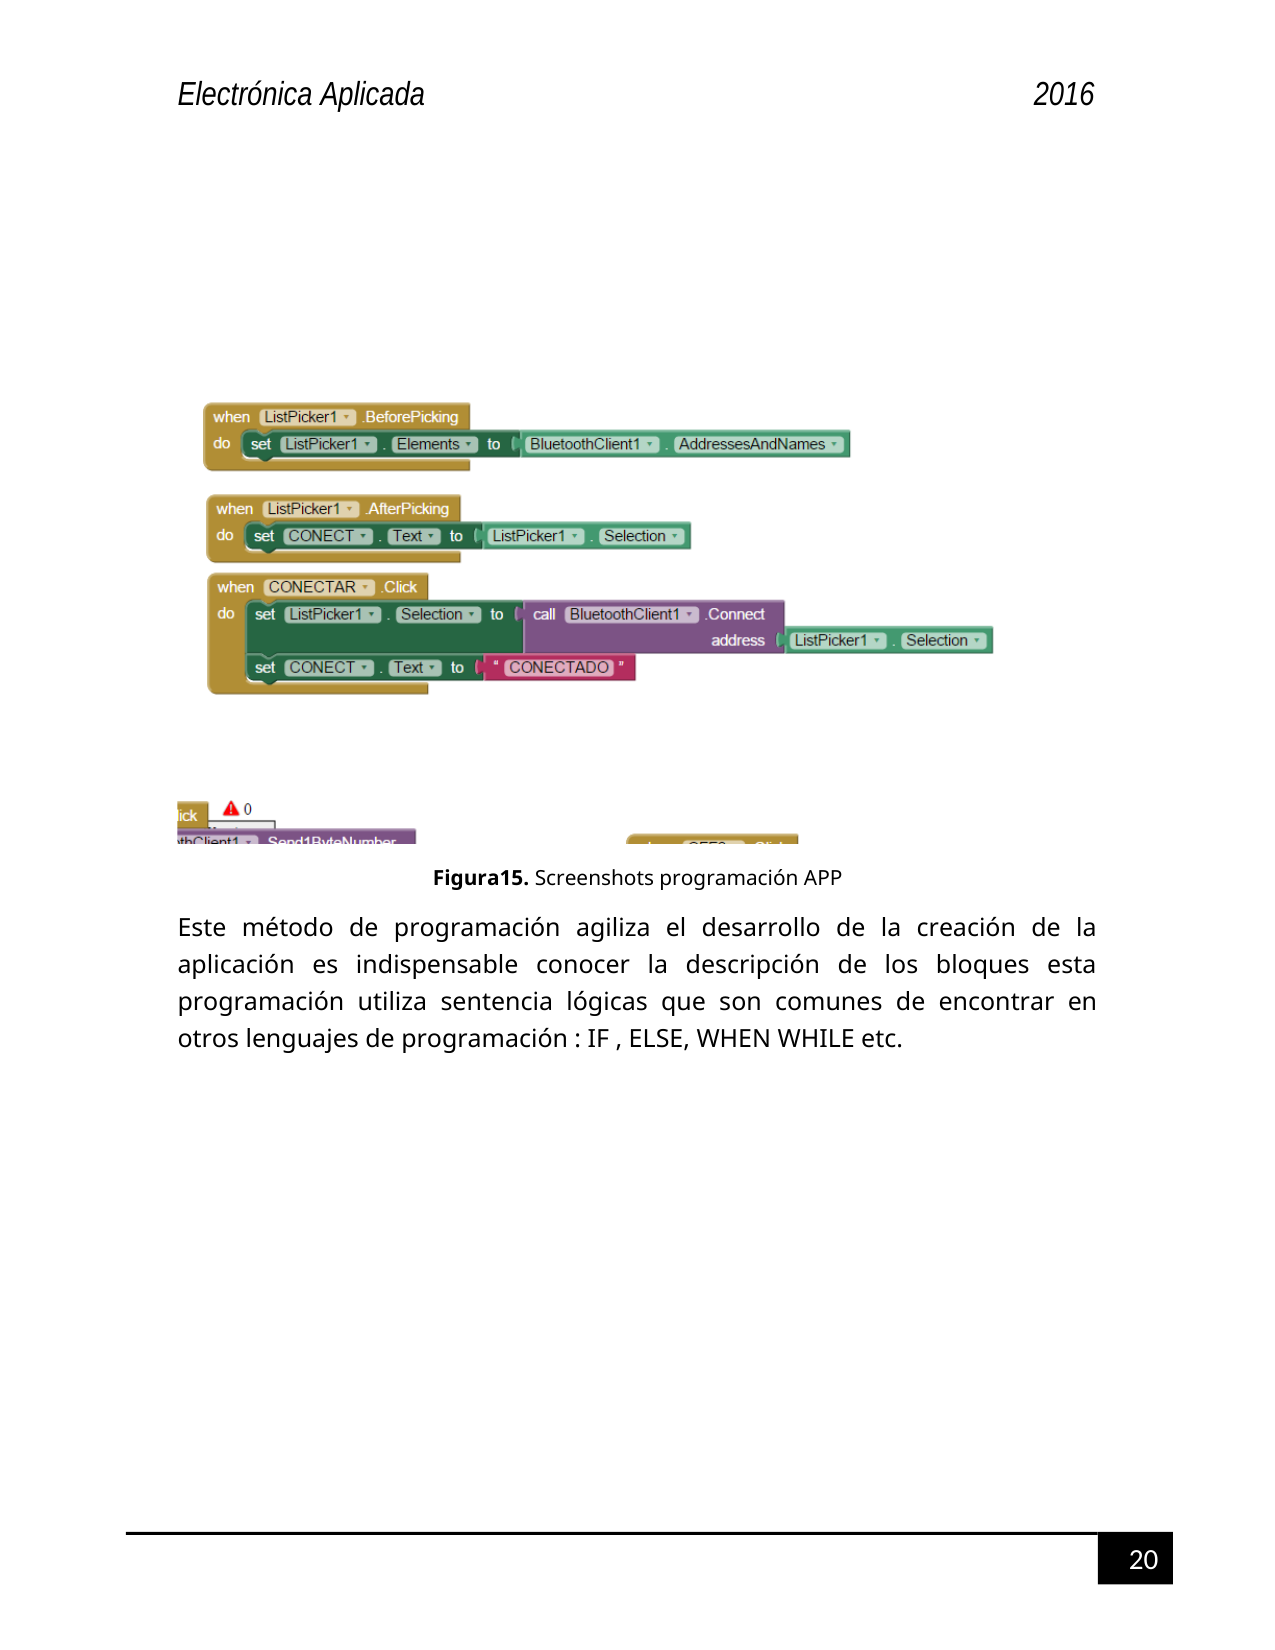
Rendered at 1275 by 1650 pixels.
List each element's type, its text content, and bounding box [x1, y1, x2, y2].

text Este método de programación agiliza el desarrollo de la creación de la aplicación es indispensable conocer la descripción de los bloques esta programación utiliza sentencia lógicas que son comunes de encontrar en otros lenguajes de programación : IF , ELSE, WHEN WHILE etc. [177, 910, 1098, 1054]
text Figura15. Screenshots programación APP [177, 863, 1098, 891]
picture [177, 368, 1098, 844]
